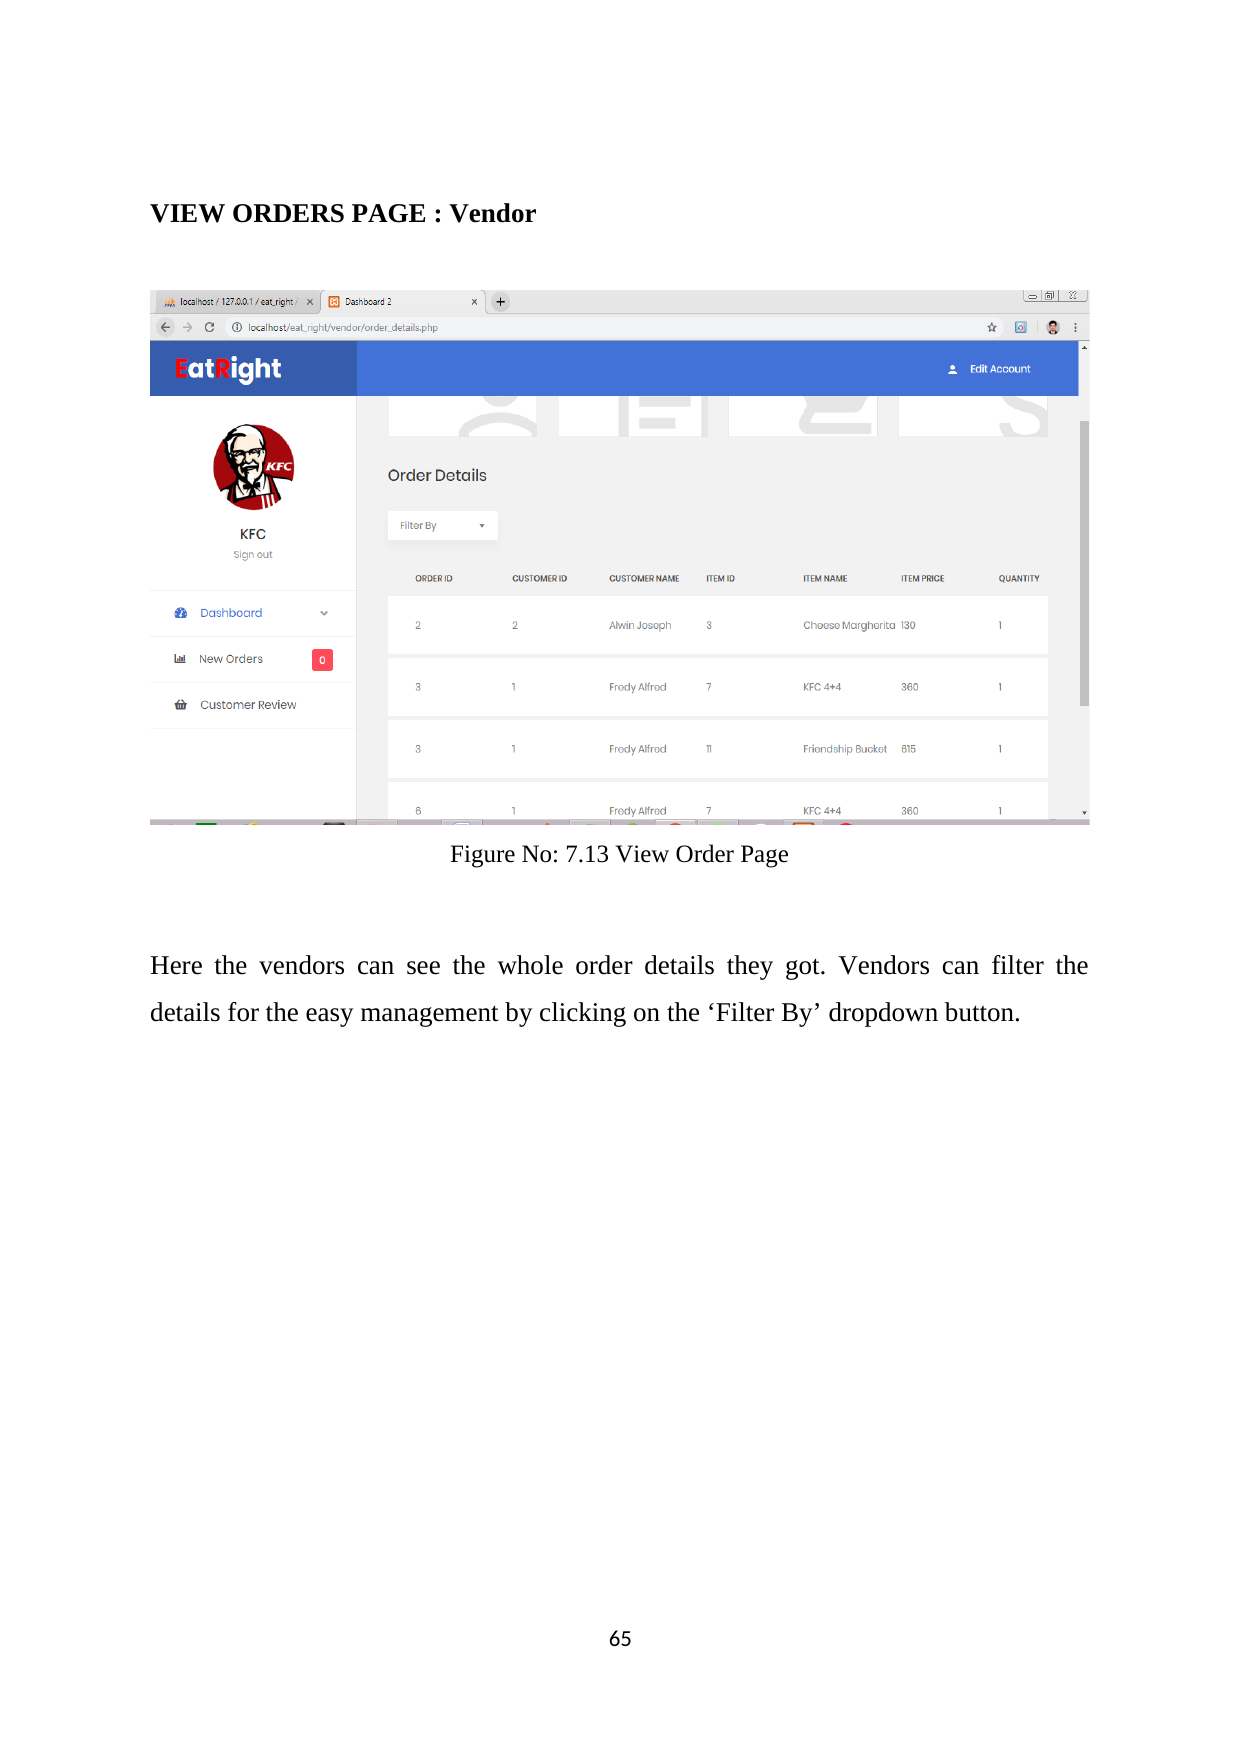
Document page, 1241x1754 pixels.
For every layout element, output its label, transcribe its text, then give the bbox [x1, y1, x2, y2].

picture [150, 290, 1090, 825]
text Figure No: 7.13 View Order Page [375, 839, 1090, 868]
text VIEW ORDERS PAGE : Vendor [150, 197, 1090, 228]
text Here the vendors can see the whole order details they got. Vendors can filter the details for the easy management by clicking on the ‘Filter By’ dropdown button. [150, 949, 1090, 1027]
